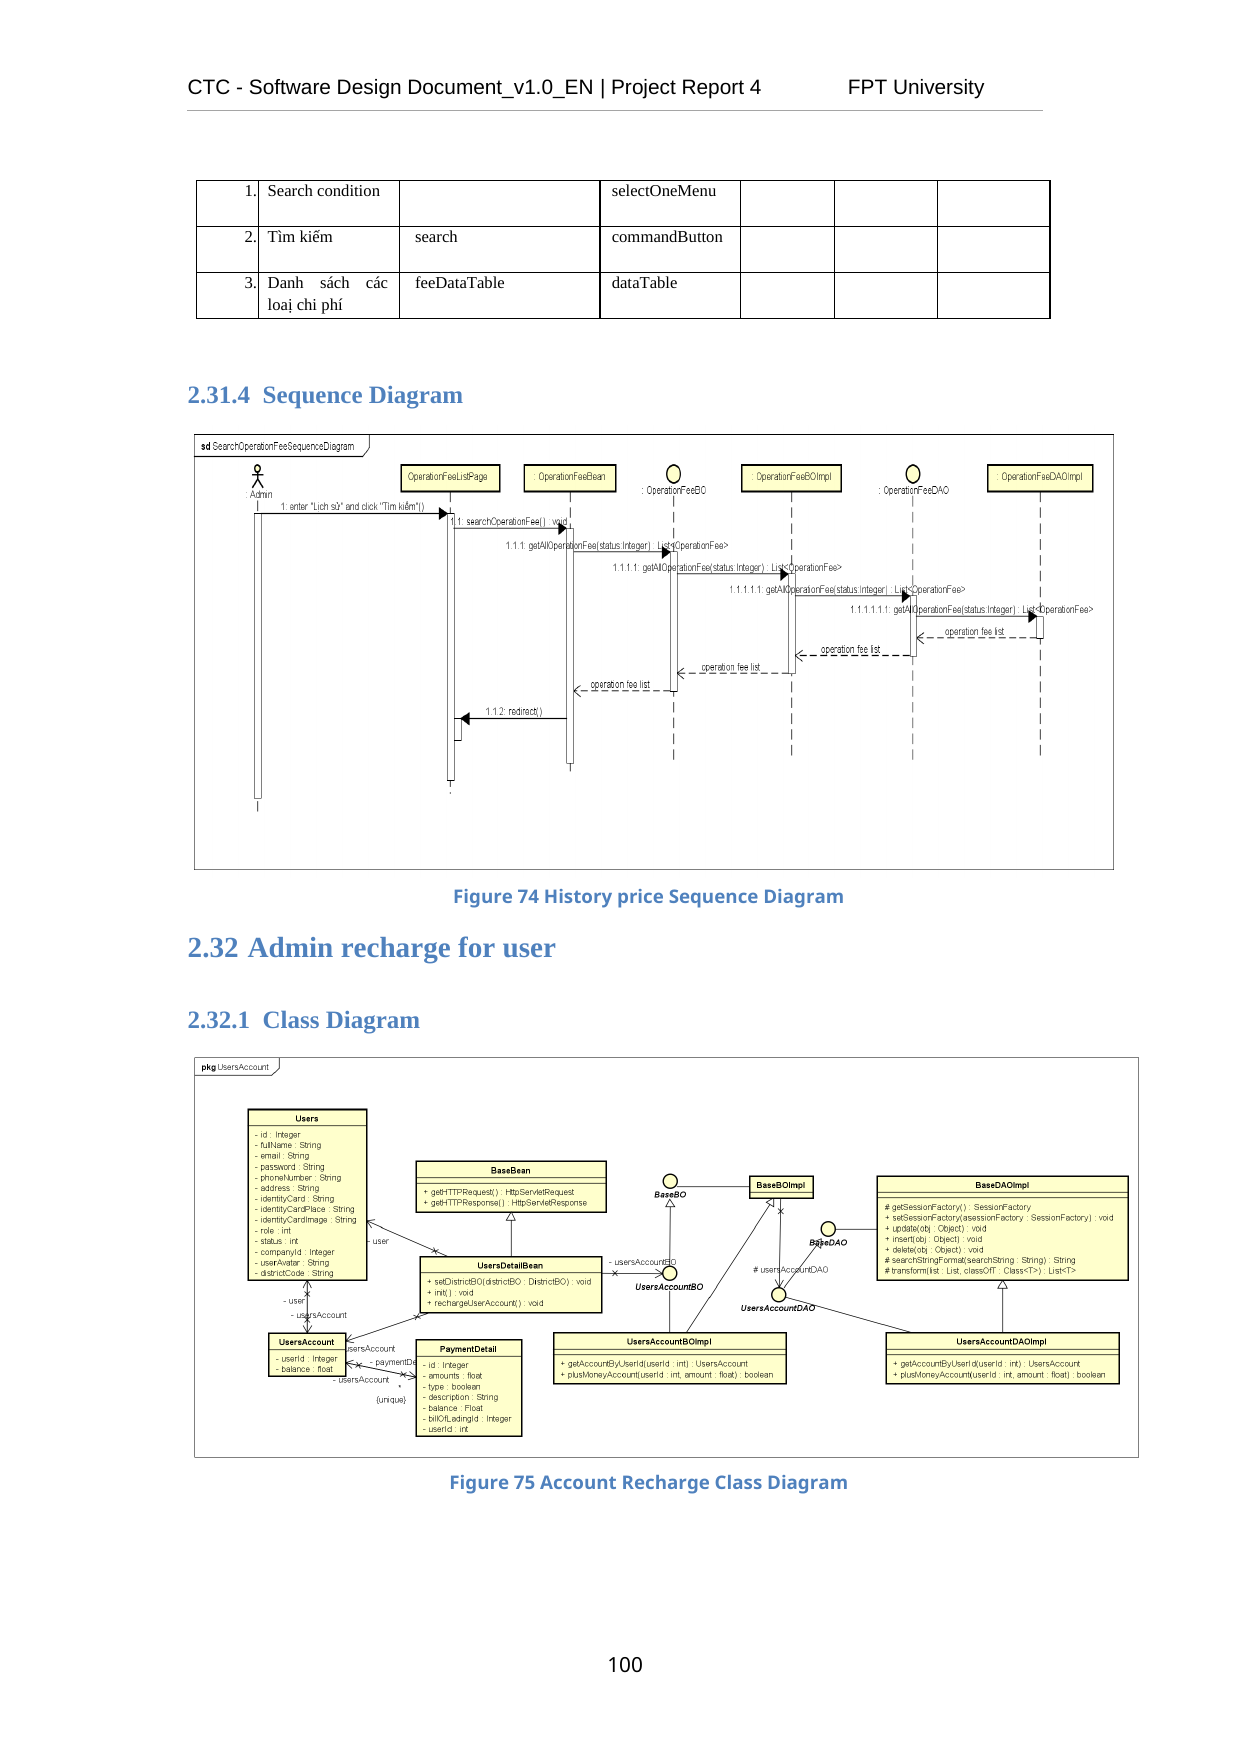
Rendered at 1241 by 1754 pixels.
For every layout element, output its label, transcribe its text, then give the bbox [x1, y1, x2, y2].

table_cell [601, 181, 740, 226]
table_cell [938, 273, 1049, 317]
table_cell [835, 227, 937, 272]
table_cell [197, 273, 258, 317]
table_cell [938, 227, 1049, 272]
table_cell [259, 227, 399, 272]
text Figure 74 History price Sequence Diagram [244, 884, 1053, 909]
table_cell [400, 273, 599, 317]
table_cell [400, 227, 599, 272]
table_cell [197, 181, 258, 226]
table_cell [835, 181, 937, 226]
text Figure 75 Account Recharge Class Diagram [244, 1469, 1053, 1495]
picture [187, 1050, 1145, 1464]
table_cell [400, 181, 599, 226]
subtitle Sequence Diagram [187, 380, 1053, 409]
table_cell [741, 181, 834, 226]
subtitle Class Diagram [187, 1005, 1053, 1034]
picture [187, 425, 1119, 878]
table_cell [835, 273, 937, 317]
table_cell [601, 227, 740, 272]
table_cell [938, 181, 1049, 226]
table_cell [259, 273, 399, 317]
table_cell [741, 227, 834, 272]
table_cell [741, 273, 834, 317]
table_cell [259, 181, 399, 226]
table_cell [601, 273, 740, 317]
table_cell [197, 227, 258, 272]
subtitle Admin recharge for user [187, 930, 1053, 963]
